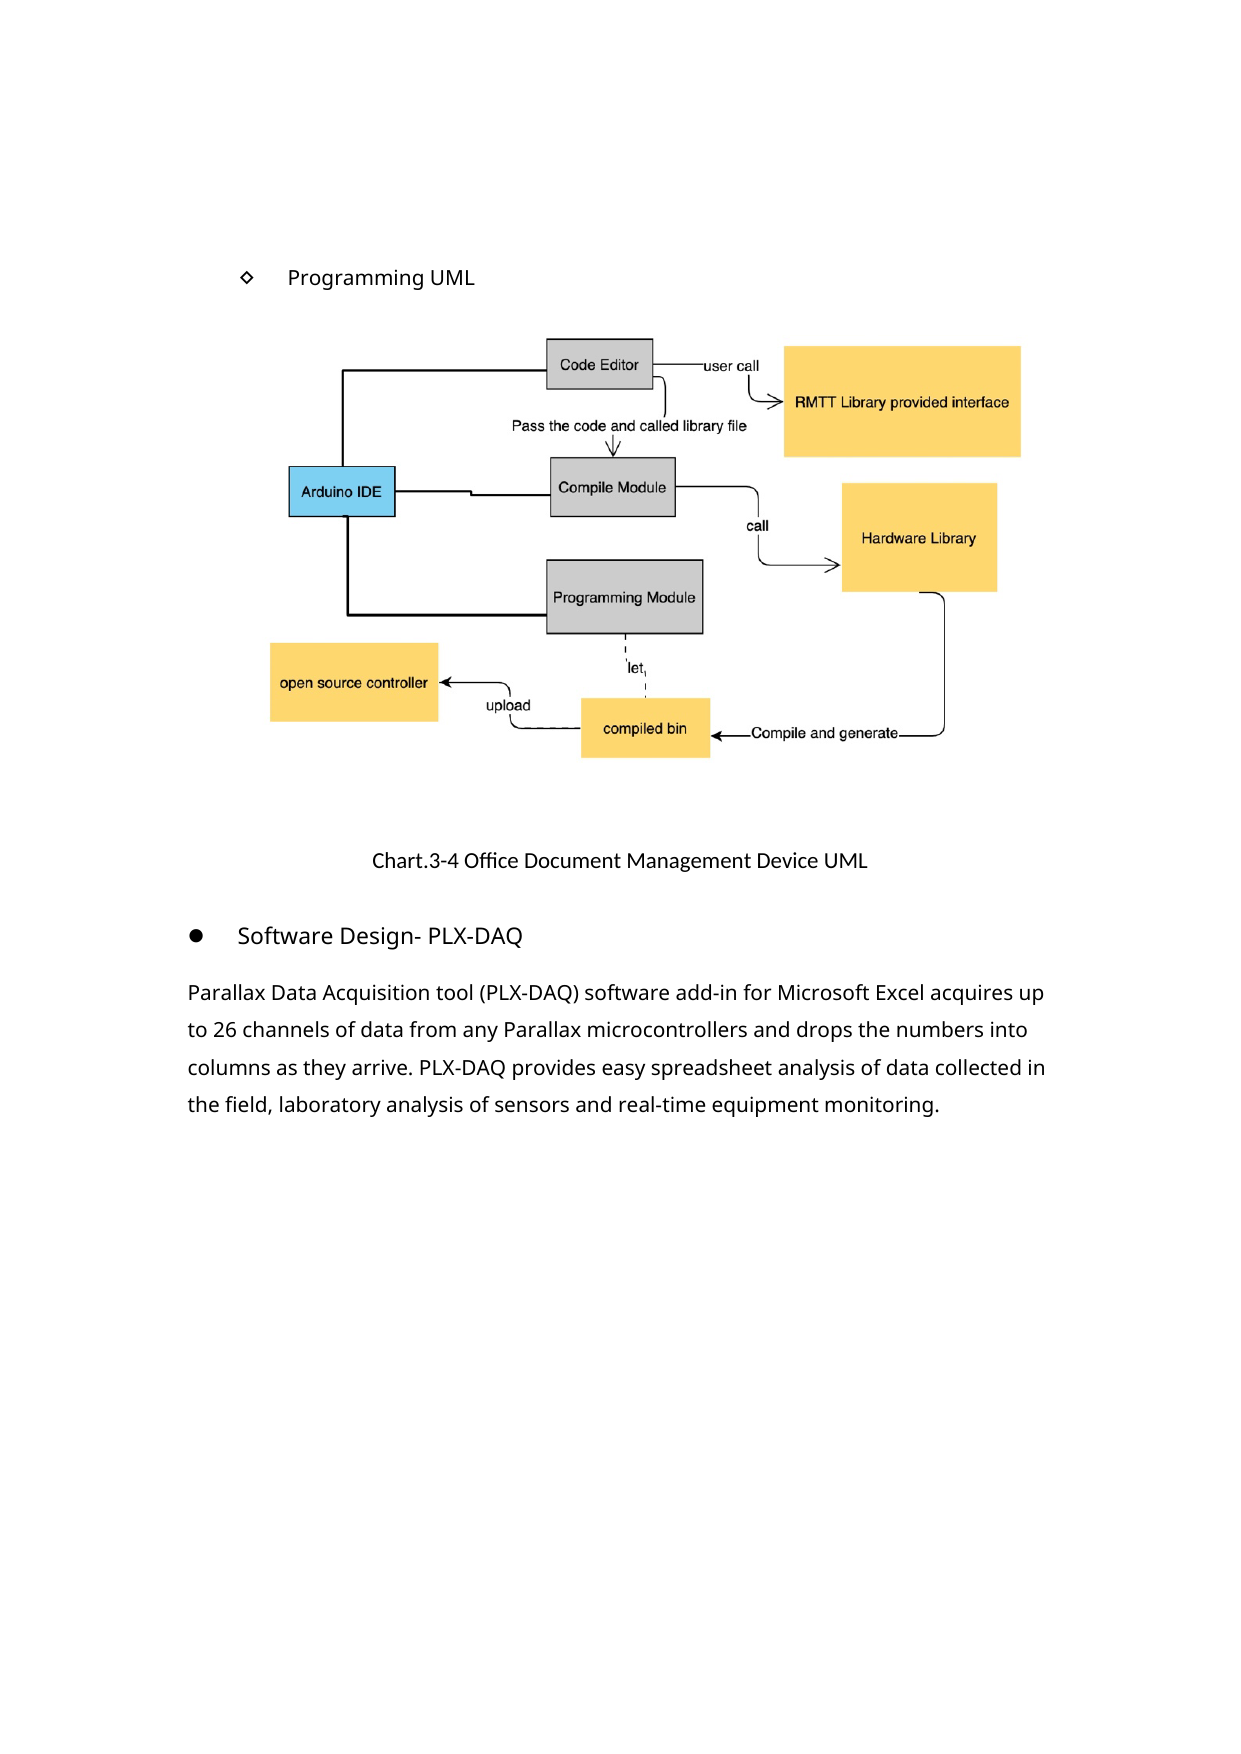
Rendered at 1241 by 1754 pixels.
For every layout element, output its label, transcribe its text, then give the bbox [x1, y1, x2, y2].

text Parallax Data Acquisition tool (PLX-DAQ) software add-in for Microsoft Excel acquires up to 26 channels of data from any Parallax microcontrollers and drops the numbers into columns as they arrive. PLX-DAQ provides easy spreadsheet analysis of data collected in the field, laboratory analysis of sensors and real-time equipment monitoring. [187, 973, 1053, 1123]
text Chart.3-4 Office Document Management Device UML [187, 842, 1053, 879]
list Software Design- PLX-DAQ [187, 917, 1053, 954]
list Programming UML [237, 258, 1053, 296]
picture [237, 298, 1068, 790]
